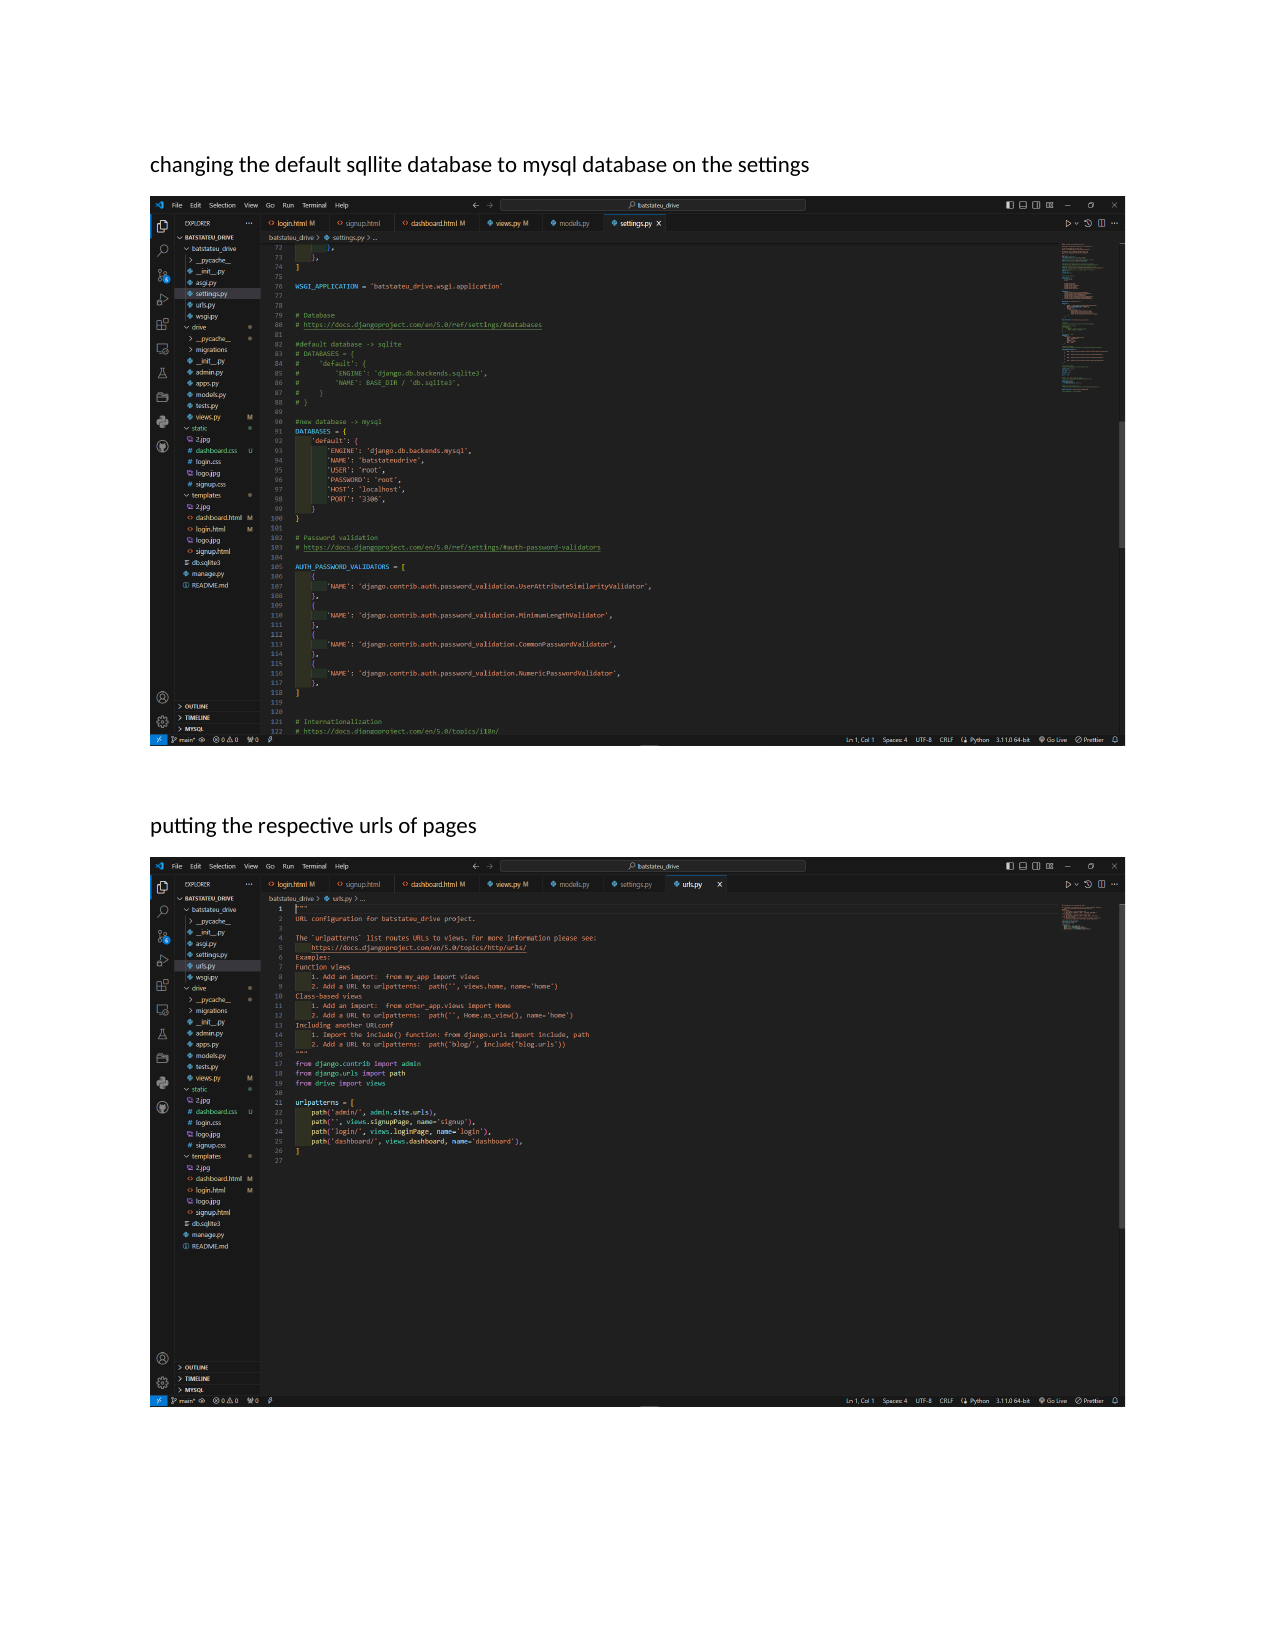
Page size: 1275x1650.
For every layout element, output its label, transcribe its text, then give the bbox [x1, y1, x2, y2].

text changing the default sqllite database to mysql database on the settings [150, 150, 1125, 178]
picture [150, 196, 1125, 746]
picture [150, 857, 1125, 1407]
text putting the respective urls of pages [150, 811, 1125, 839]
